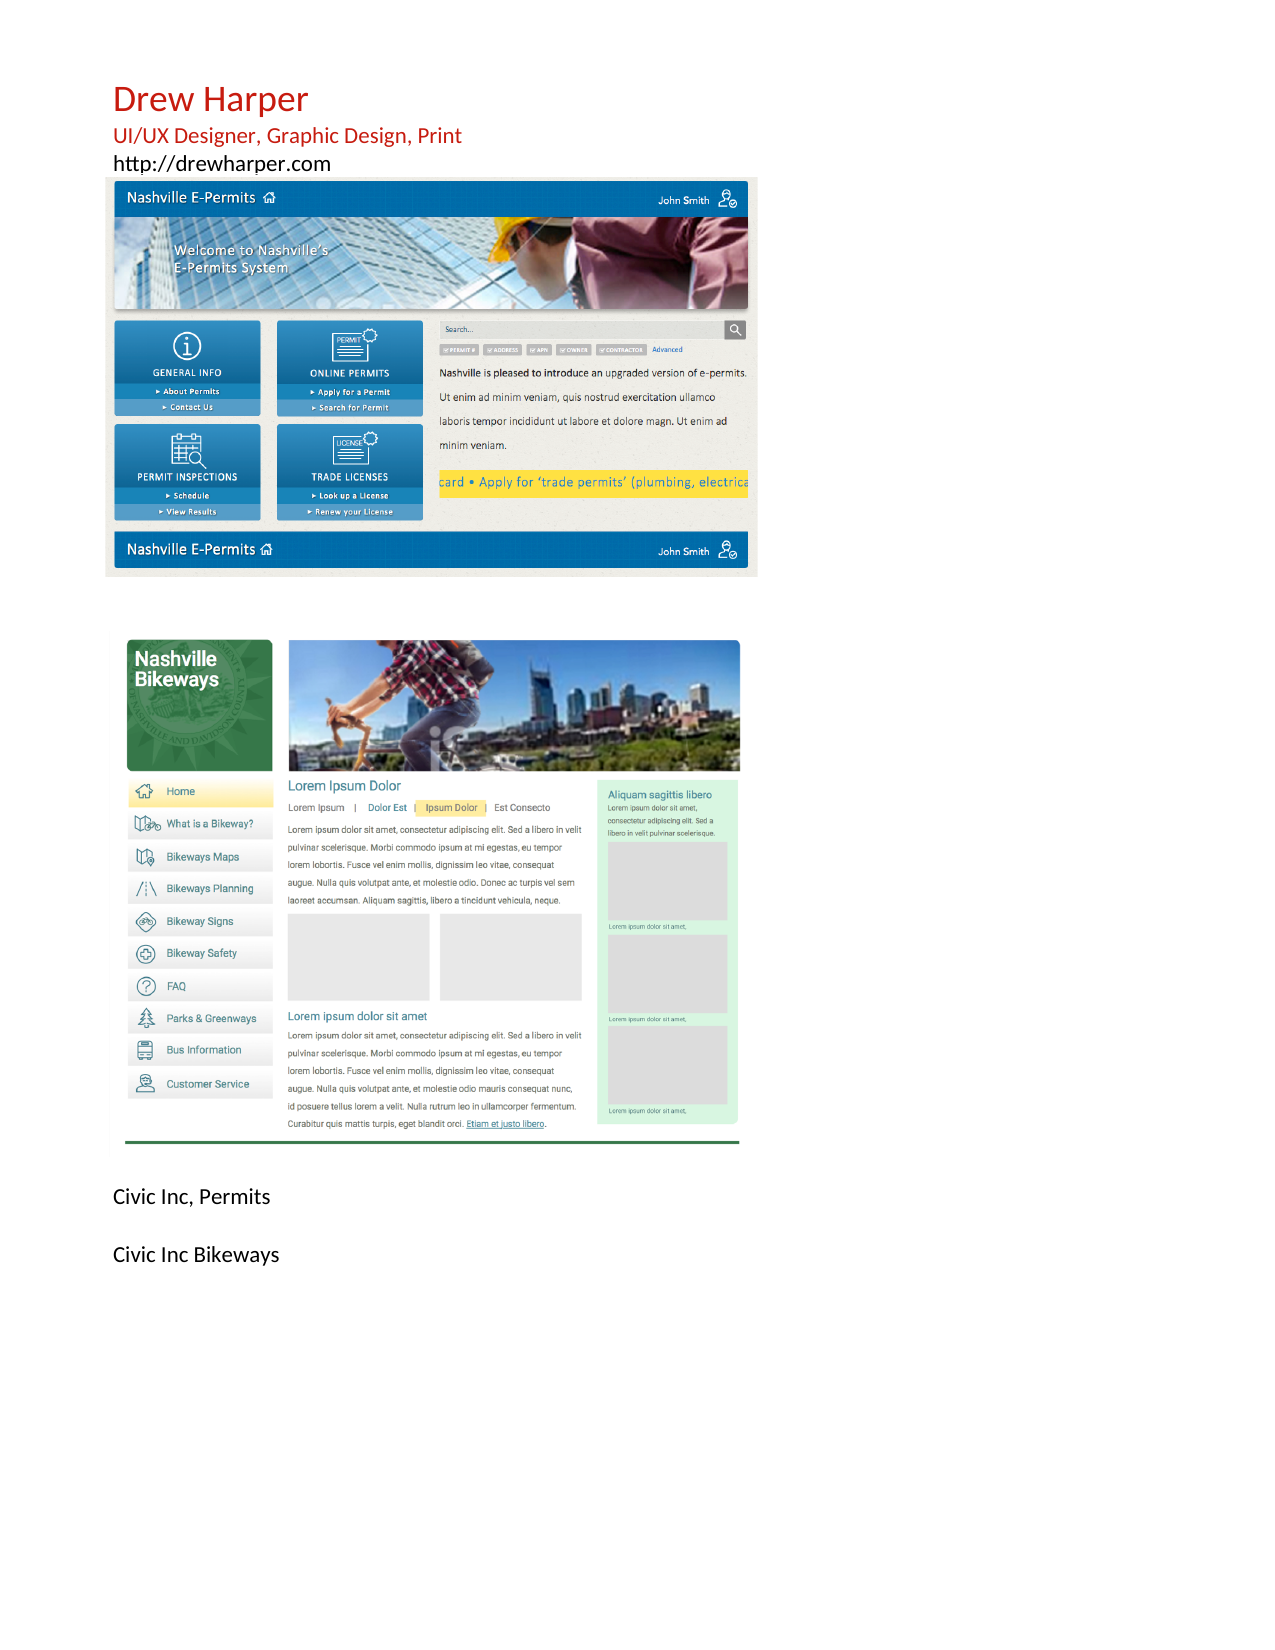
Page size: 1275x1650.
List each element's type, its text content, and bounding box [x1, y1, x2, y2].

text Civic Inc Bikeways [113, 1241, 1162, 1268]
picture [109, 631, 763, 1157]
picture [105, 177, 758, 577]
